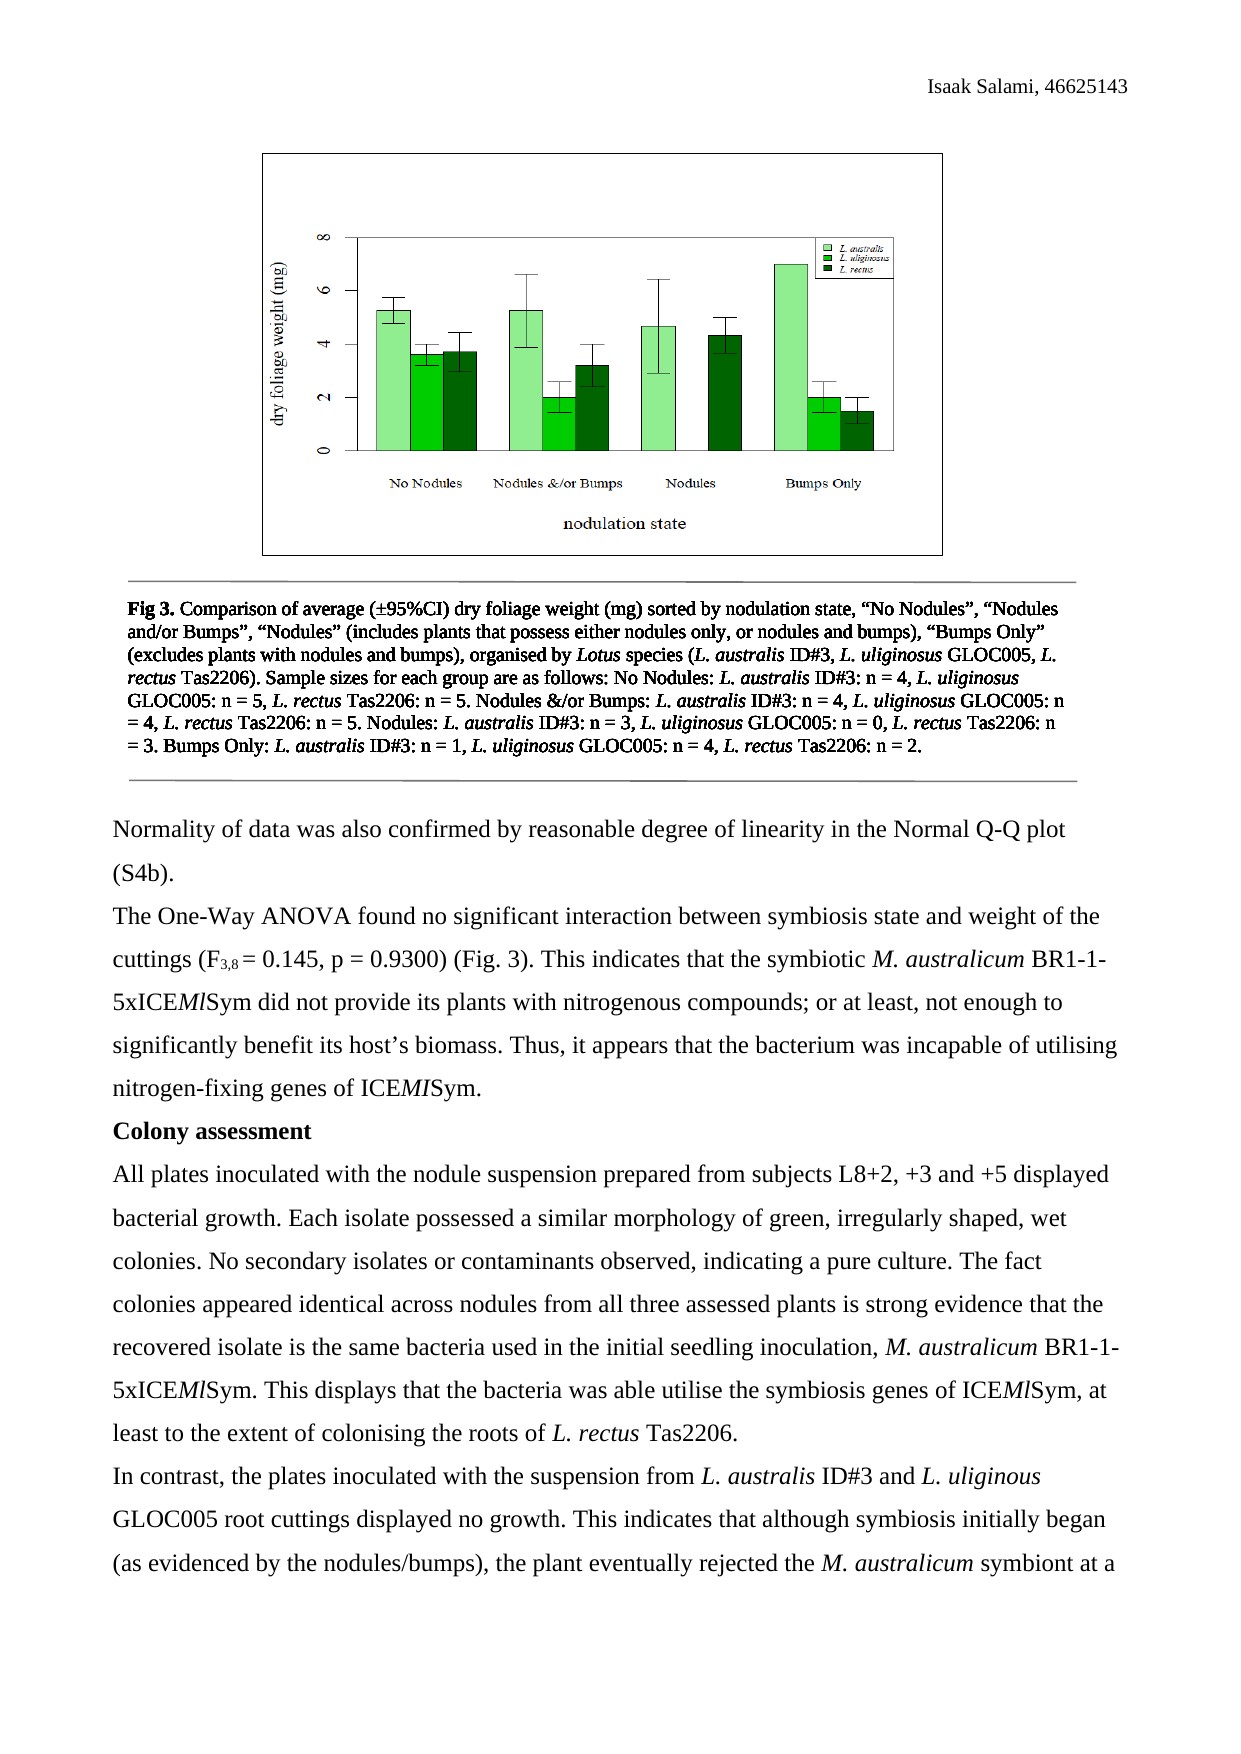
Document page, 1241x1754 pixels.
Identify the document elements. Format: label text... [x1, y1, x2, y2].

picture [263, 154, 942, 555]
text In contrast, the plates inoculated with the suspension from L. australis ID#3 and L. uliginous GLOC005 root cuttings displayed no growth. This indicates that although symbiosis initially began (as evidenced by the nodules/bumps), the plant eventually rejected the M. australicum symbiont at a [112, 1461, 1128, 1576]
text All plates inoculated with the nodule suspension prepared from subjects L8+2, +3 and +5 displayed bacterial growth. Each isolate possessed a similar morphology of green, irregularly shaped, wet colonies. No secondary isolates or contaminants observed, indicating a pure culture. The fact colonies appeared identical across nodules from all three assessed plants is strong evidence that the recovered isolate is the same bacteria used in the initial seedling inoculation, M. australicum BR1-1-5xICEMlSym. This displays that the bacteria was able utilise the symbiosis genes of ICEMlSym, at least to the extent of colonising the roots of L. rectus Tas2206. [112, 1159, 1128, 1447]
text The One-Way ANOVA found no significant interaction between symbiosis state and weight of the cuttings (F3,8 = 0.145, p = 0.9300) (Fig. 3). This indicates that the symbiotic M. australicum BR1-1-5xICEMlSym did not provide its plants with nitrogenous compounds; or at least, not enough to significantly benefit its host’s biomass. Thus, it appears that the bacterium was incapable of utilising nitrogen-fixing genes of ICEMISym. [112, 901, 1128, 1102]
text Colony assessment [112, 1116, 1128, 1145]
